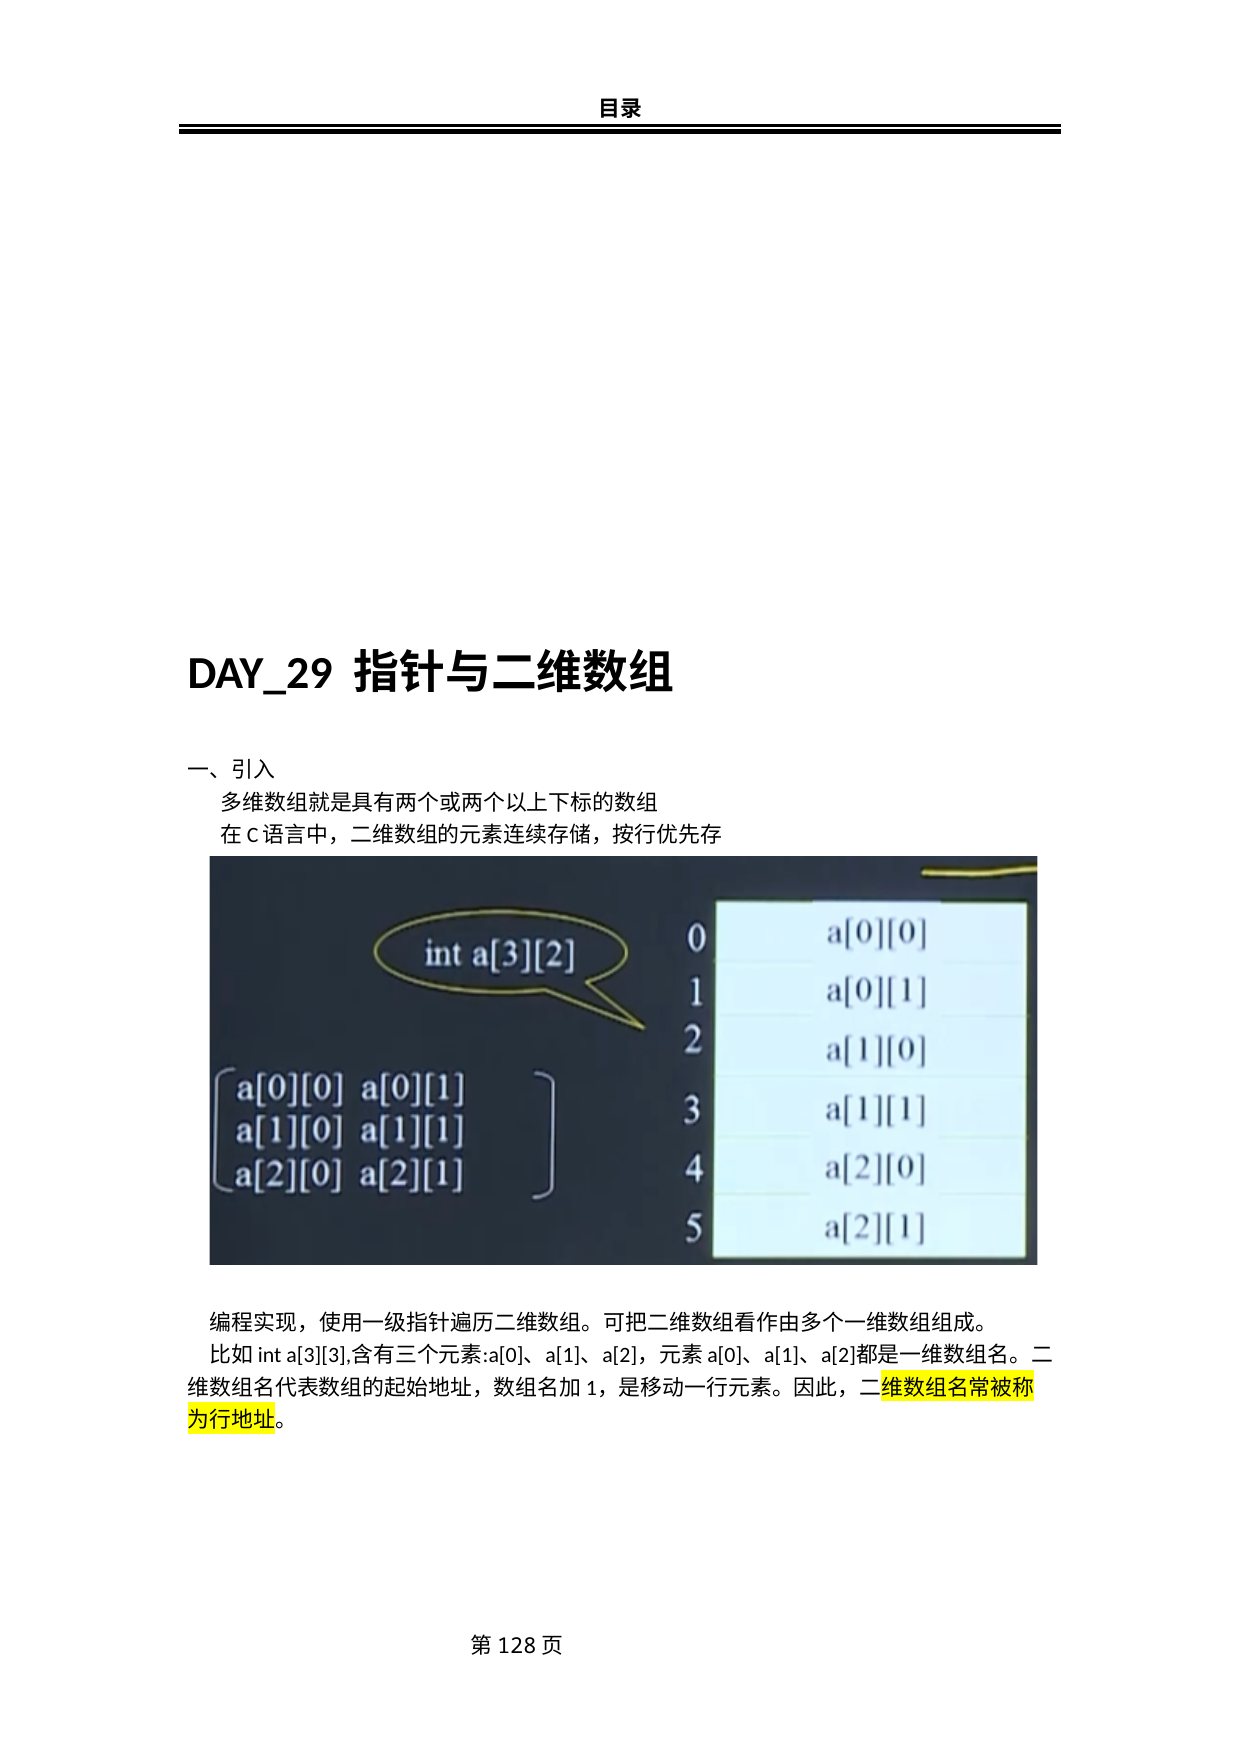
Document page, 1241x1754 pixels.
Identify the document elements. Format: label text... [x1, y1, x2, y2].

text 编程实现，使用一级指针遍历二维数组。可把二维数组看作由多个一维数组组成。 [187, 1304, 1053, 1337]
text 一、引入 [187, 752, 1053, 784]
subtitle DAY_29 指针与二维数组 [187, 620, 1053, 717]
text 在C语言中，二维数组的元素连续存储，按行优先存 [187, 817, 1053, 849]
picture [209, 856, 1038, 1265]
text 比如int a[3][3],含有三个元素:a[0]、a[1]、a[2]，元素a[0]、a[1]、a[2]都是一维数组名。二维数组名代表数组的起始地址，数组名加1，是移动一行元素。因此，二维数组名常被称为行地址。 [187, 1337, 1053, 1434]
text 多维数组就是具有两个或两个以上下标的数组 [187, 784, 1053, 817]
